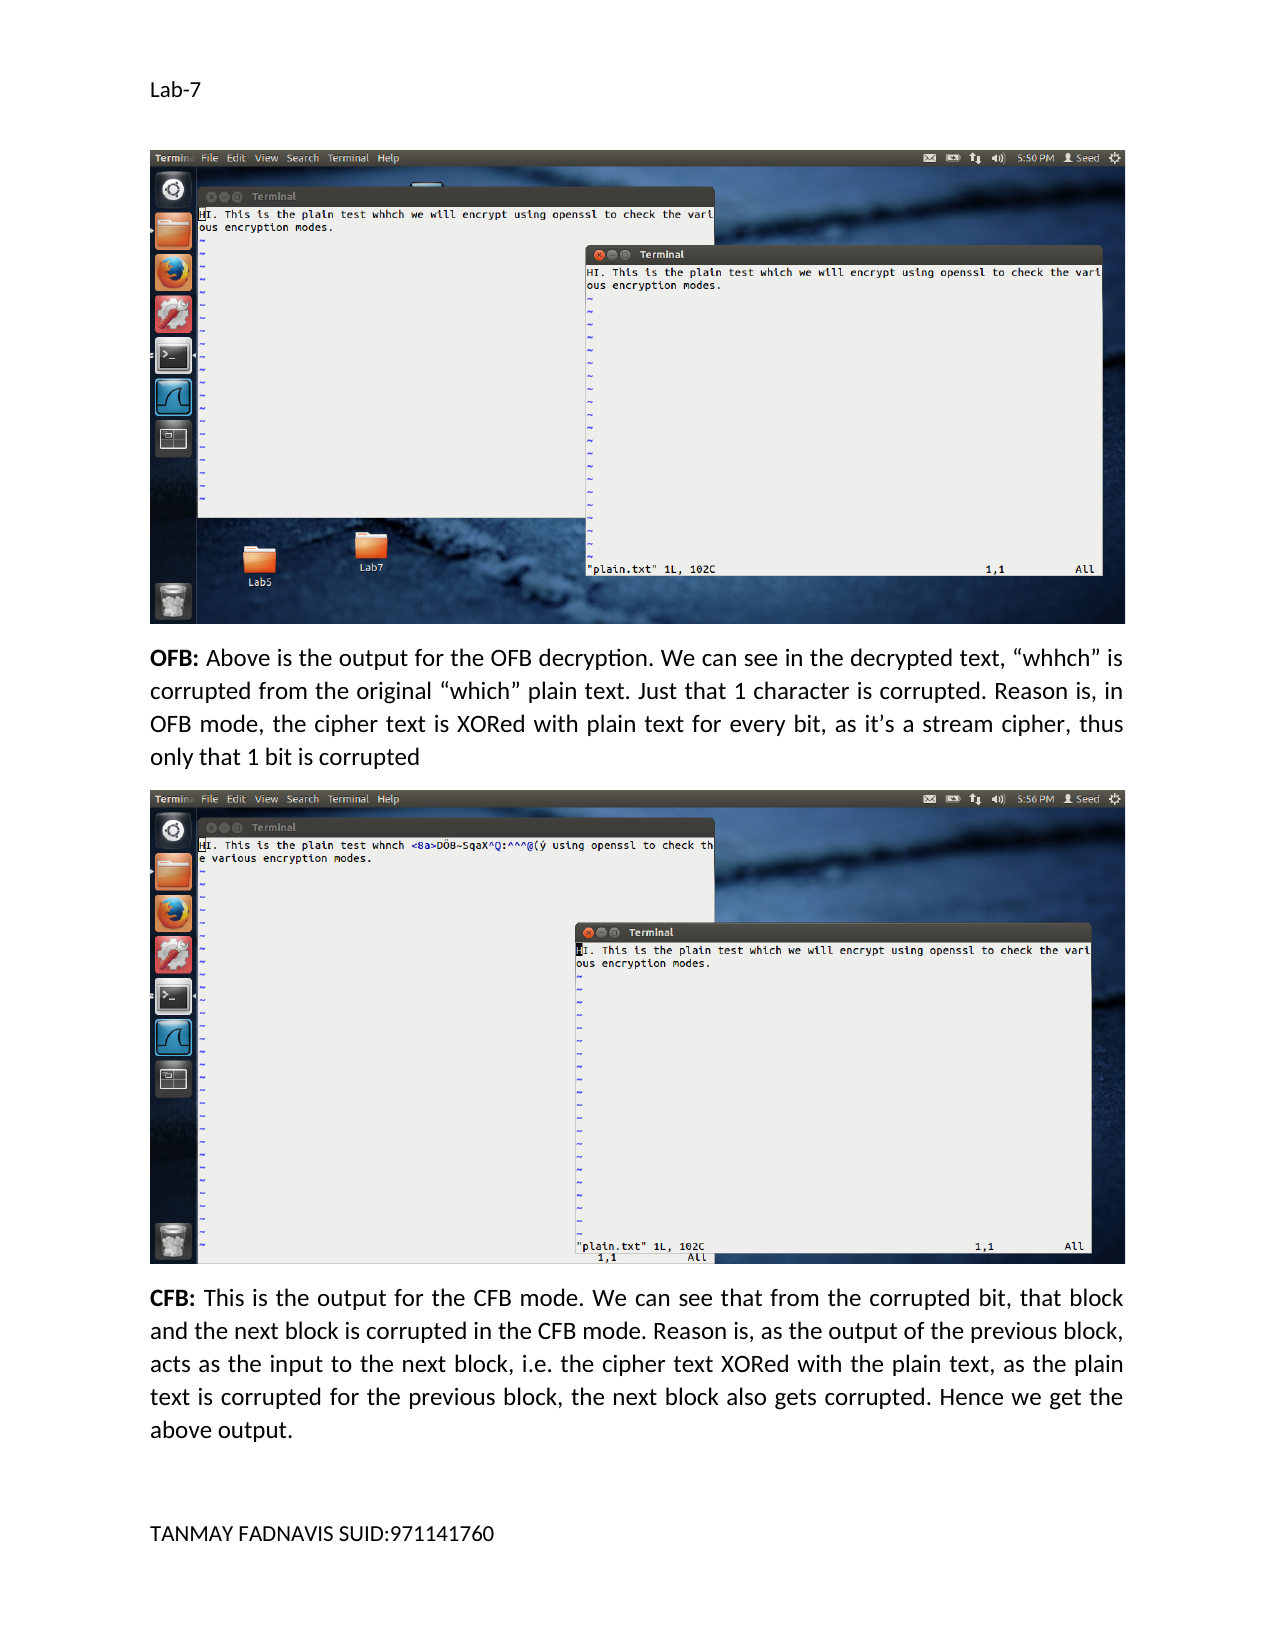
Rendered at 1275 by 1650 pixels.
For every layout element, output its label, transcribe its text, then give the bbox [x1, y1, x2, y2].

picture [150, 790, 1125, 1264]
text OFB: Above is the output for the OFB decryption. We can see in the decrypted text, “whhch” is corrupted from the original “which” plain text. Just that 1 character is corrupted. Reason is, in OFB mode, the cipher text is XORed with plain text for every bit, as it’s a stream cipher, thus only that 1 bit is corrupted [150, 642, 1125, 771]
picture [150, 150, 1125, 624]
text CFB: This is the output for the CFB mode. We can see that from the corrupted bit, that block and the next block is corrupted in the CFB mode. Reason is, as the output of the previous block, acts as the input to the next block, i.e. the cipher text XORed with the plain text, as the plain text is corrupted for the previous block, the next block also gets corrupted. Hence we get the above output. [150, 1282, 1125, 1445]
